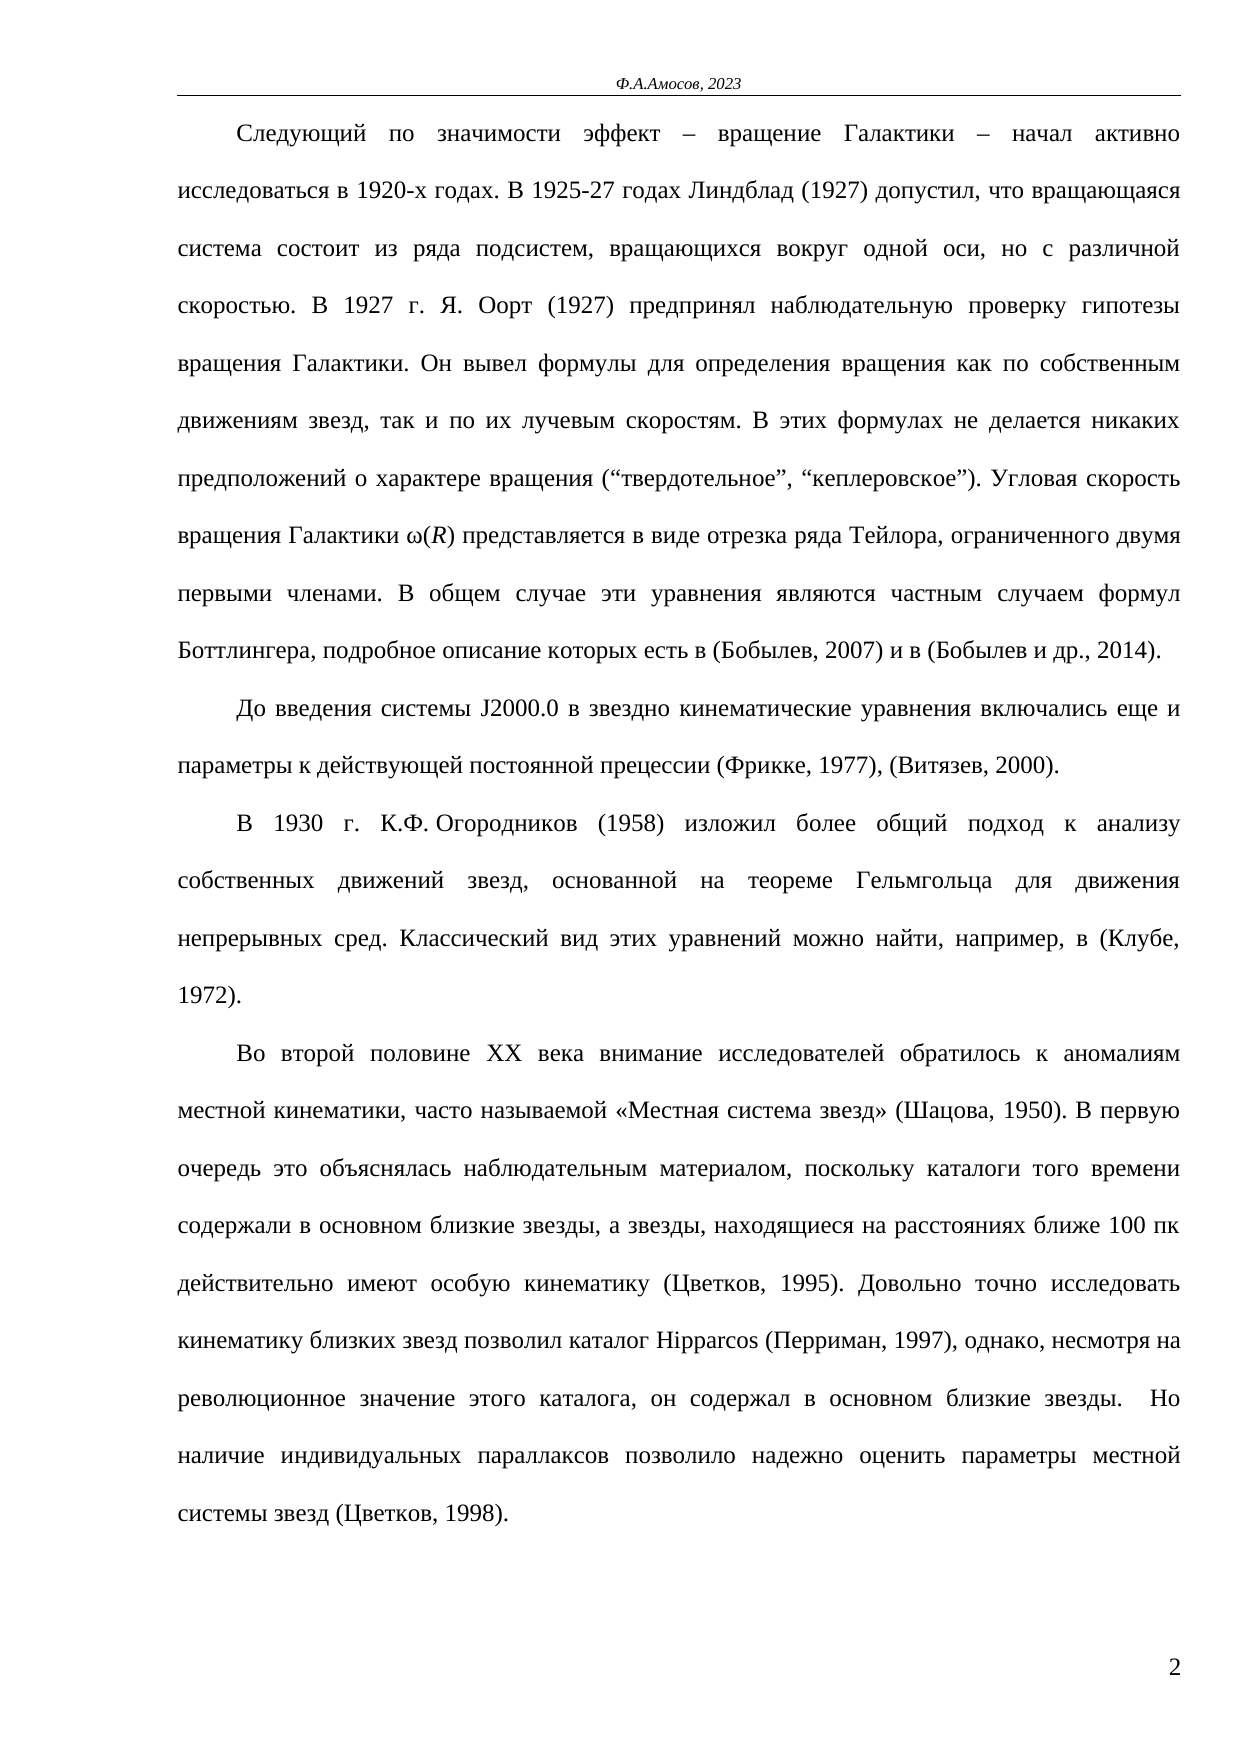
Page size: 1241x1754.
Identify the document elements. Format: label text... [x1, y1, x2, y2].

text До введения системы J2000.0 в звездно кинематические уравнения включались еще и параметры к действующей постоянной прецессии (Фрикке, 1977), (Витязев, 2000). [177, 693, 1181, 779]
text Следующий по значимости эффект – вращение Галактики – начал активно исследоваться в 1920-х годах. В 1925-27 годах Линдблад (1927) допустил, что вращающаяся система состоит из ряда подсистем, вращающихся вокруг одной оси, но с различной скоростью. В 1927 г. Я. Оорт (1927) предпринял наблюдательную проверку гипотезы вращения Галактики. Он вывел формулы для определения вращения как по собственным движениям звезд, так и по их лучевым скоростям. В этих формулах не делается никаких предположений о характере вращения (“твердотельное”, “кеплеровское”). Угловая скорость вращения Галактики ω(R) представляется в виде отрезка ряда Тейлора, ограниченного двумя первыми членами. В общем случае эти уравнения являются частным случаем формул Боттлингера, подробное описание которых есть в (Бобылев, 2007) и в (Бобылев и др., 2014). [177, 118, 1181, 664]
text В 1930 г. К.Ф. Огородников (1958) изложил более общий подход к анализу собственных движений звезд, основанной на теореме Гельмгольца для движения непрерывных сред. Классический вид этих уравнений можно найти, например, в (Клубе, 1972). [177, 808, 1181, 1009]
text Во второй половине XX века внимание исследователей обратилось к аномалиям местной кинематики, часто называемой «Местная система звезд» (Шацова, 1950). В первую очередь это объяснялась наблюдательным материалом, поскольку каталоги того времени содержали в основном близкие звезды, а звезды, находящиеся на расстояниях ближе 100 пк действительно имеют особую кинематику (Цветков, 1995). Довольно точно исследовать кинематику близких звезд позволил каталог Hipparcos (Перриман, 1997), однако, несмотря на революционное значение этого каталога, он содержал в основном близкие звезды. Но наличие индивидуальных параллаксов позволило надежно оценить параметры местной системы звезд (Цветков, 1998). [177, 1038, 1181, 1527]
